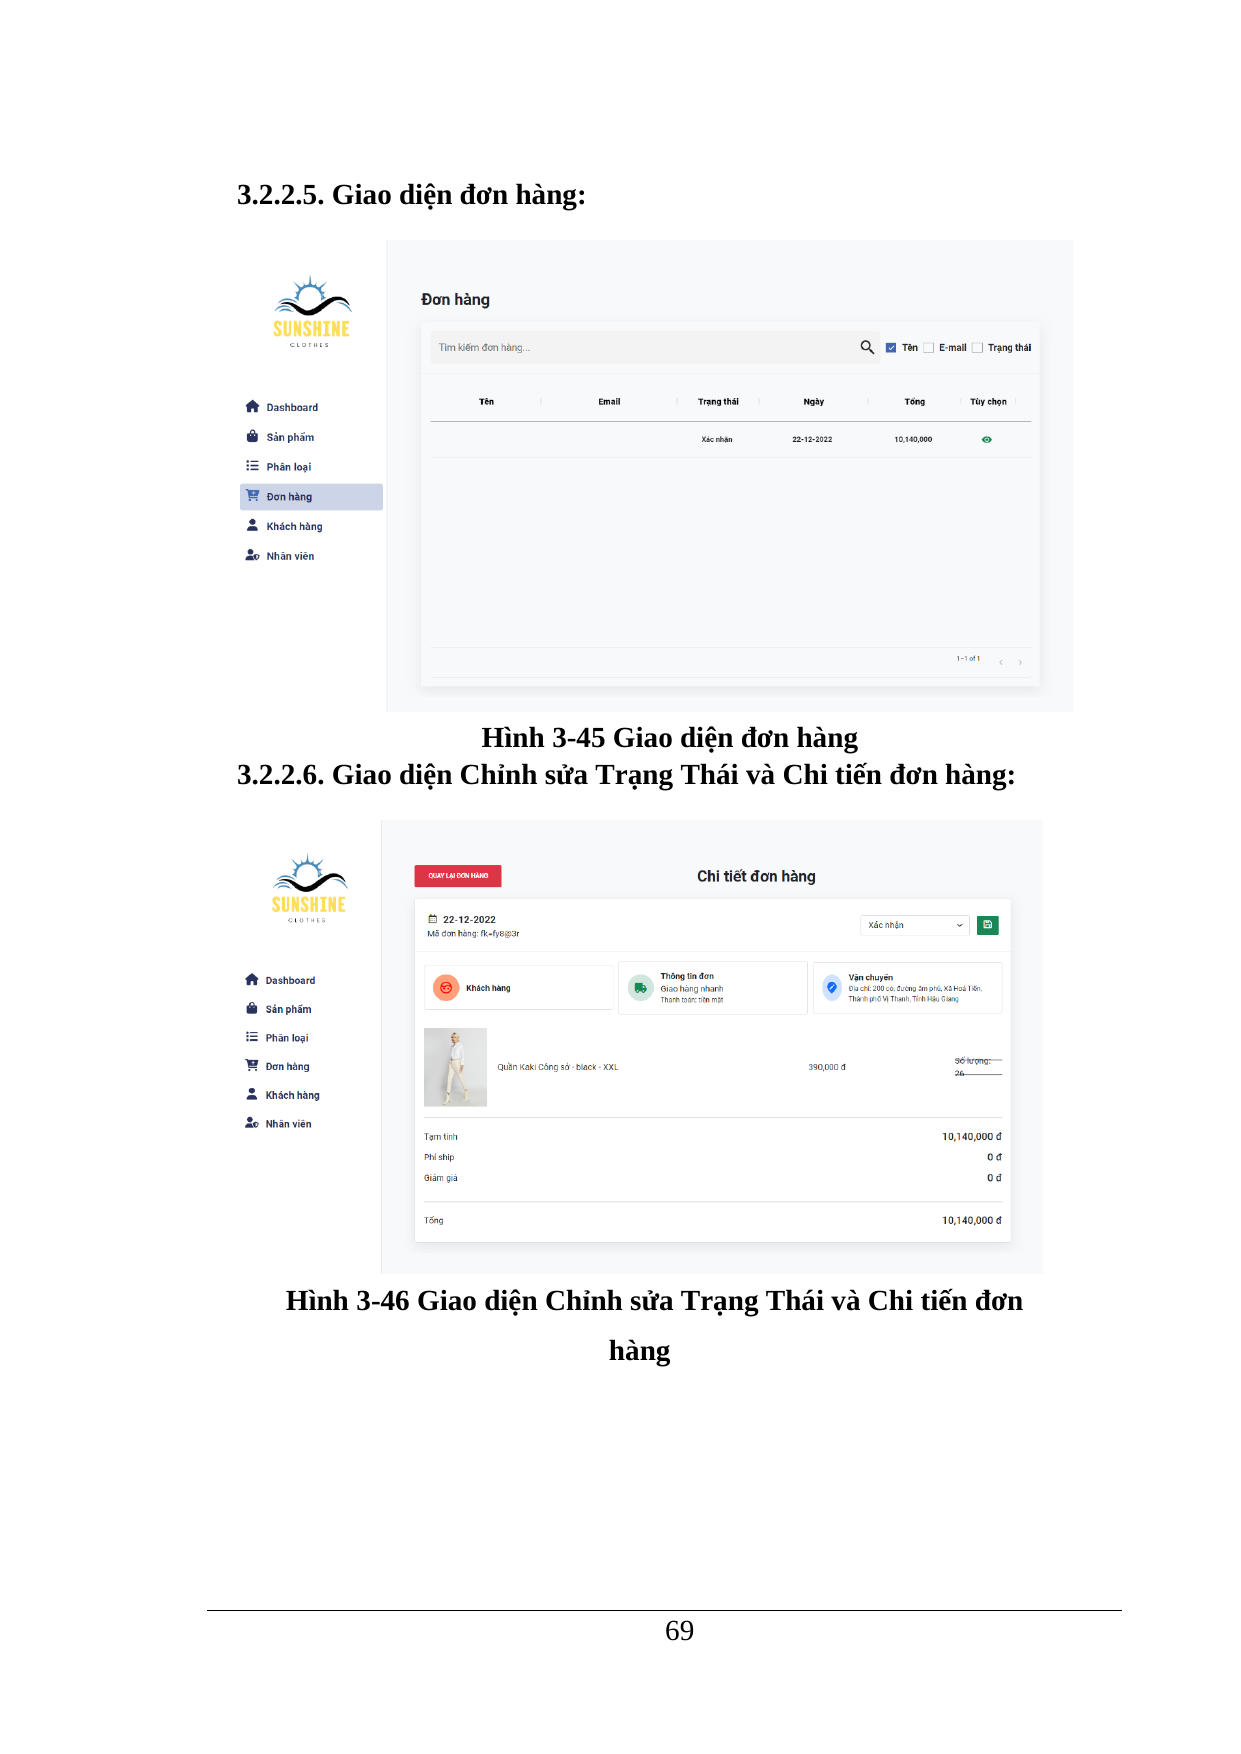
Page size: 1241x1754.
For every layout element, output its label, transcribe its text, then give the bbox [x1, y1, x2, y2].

subtitle Giao diện đơn hàng: [237, 177, 1122, 211]
picture [236, 820, 1044, 1274]
picture [236, 240, 1074, 712]
